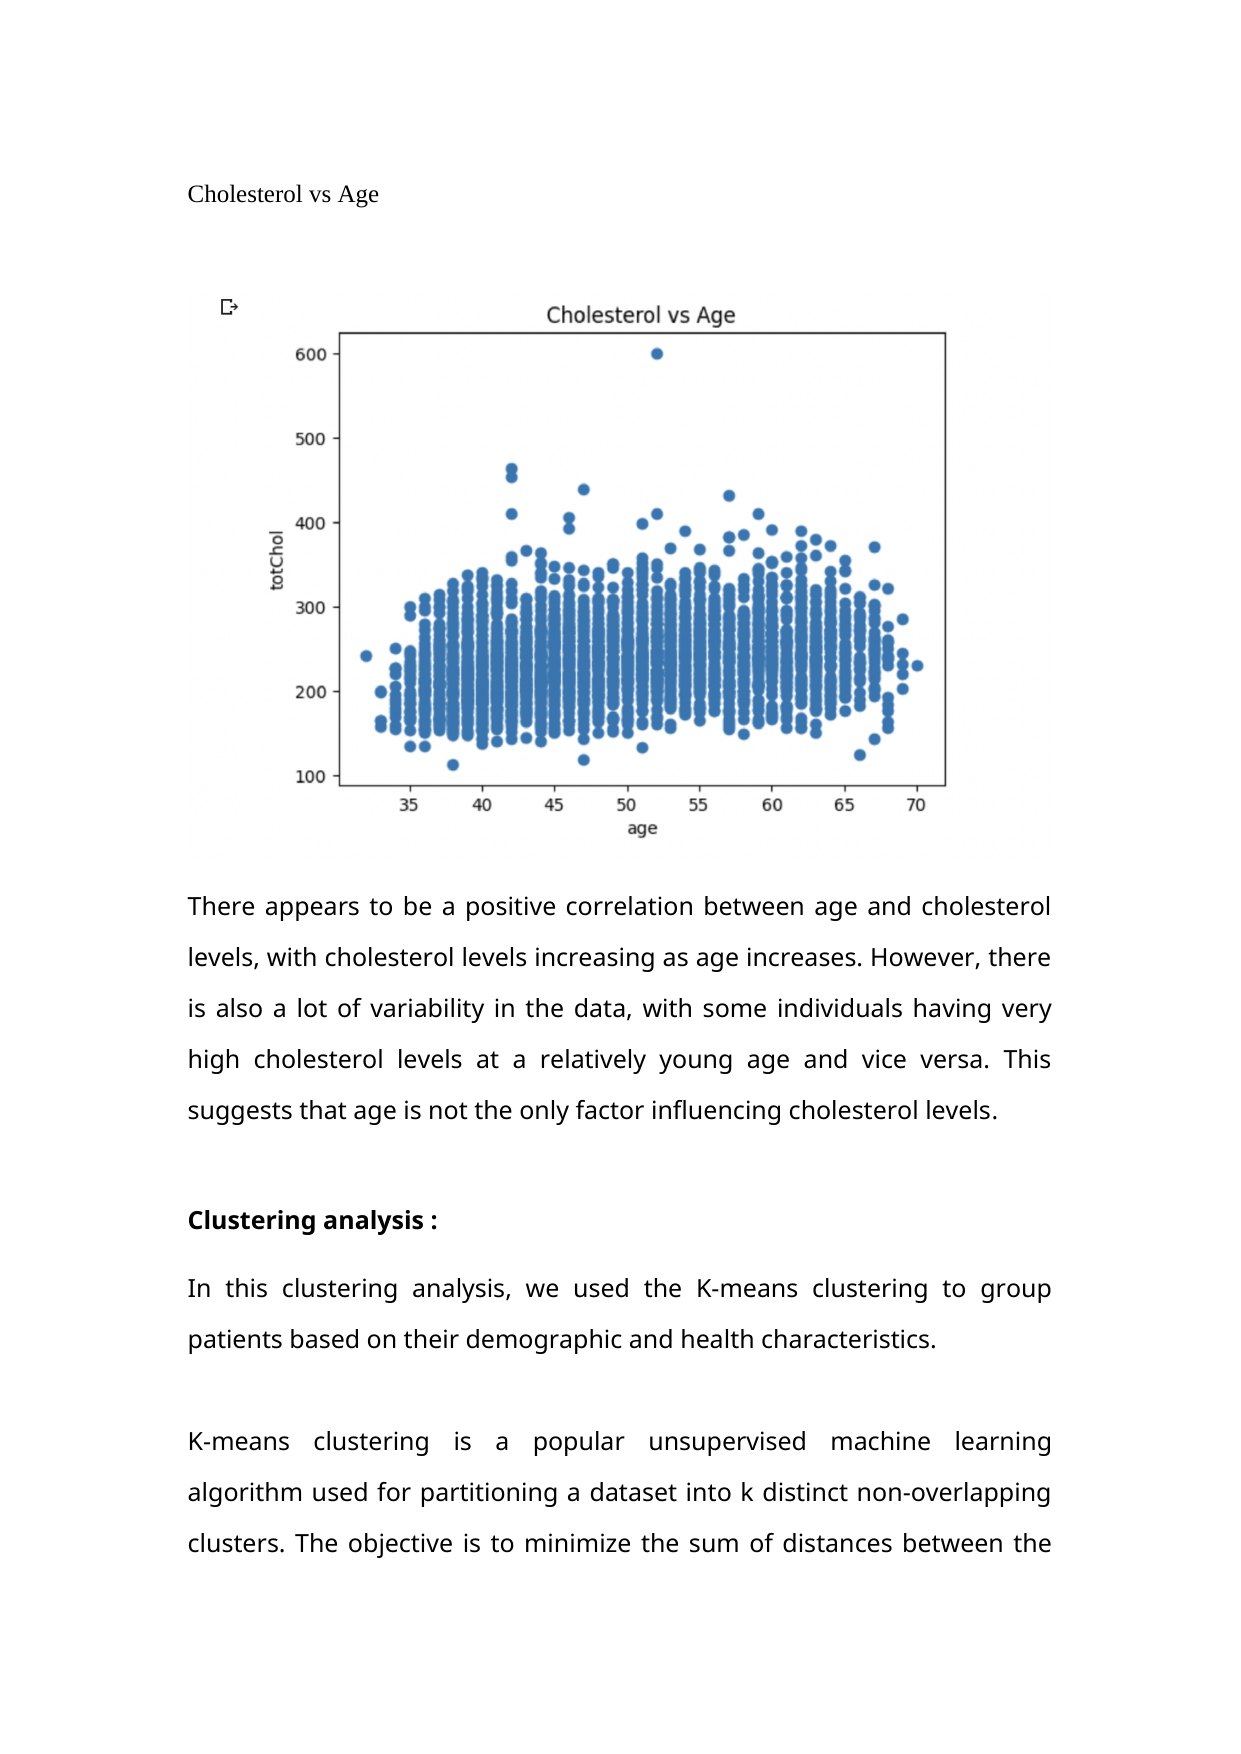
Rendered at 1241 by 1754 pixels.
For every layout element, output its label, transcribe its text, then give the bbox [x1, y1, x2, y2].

text In this clustering analysis, we used the K-means clustering to group patients based on their demographic and health characteristics. [187, 1271, 1053, 1356]
picture [187, 293, 1052, 863]
text Cholesterol vs Age [187, 179, 1053, 207]
text Clustering analysis : [187, 1203, 1053, 1237]
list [187, 1424, 1053, 1560]
text There appears to be a positive correlation between age and cholesterol levels, with cholesterol levels increasing as age increases. However, there is also a lot of variability in the data, with some individuals having very high cholesterol levels at a relatively young age and vice versa. This suggests that age is not the only factor influencing cholesterol levels. [187, 888, 1053, 1126]
